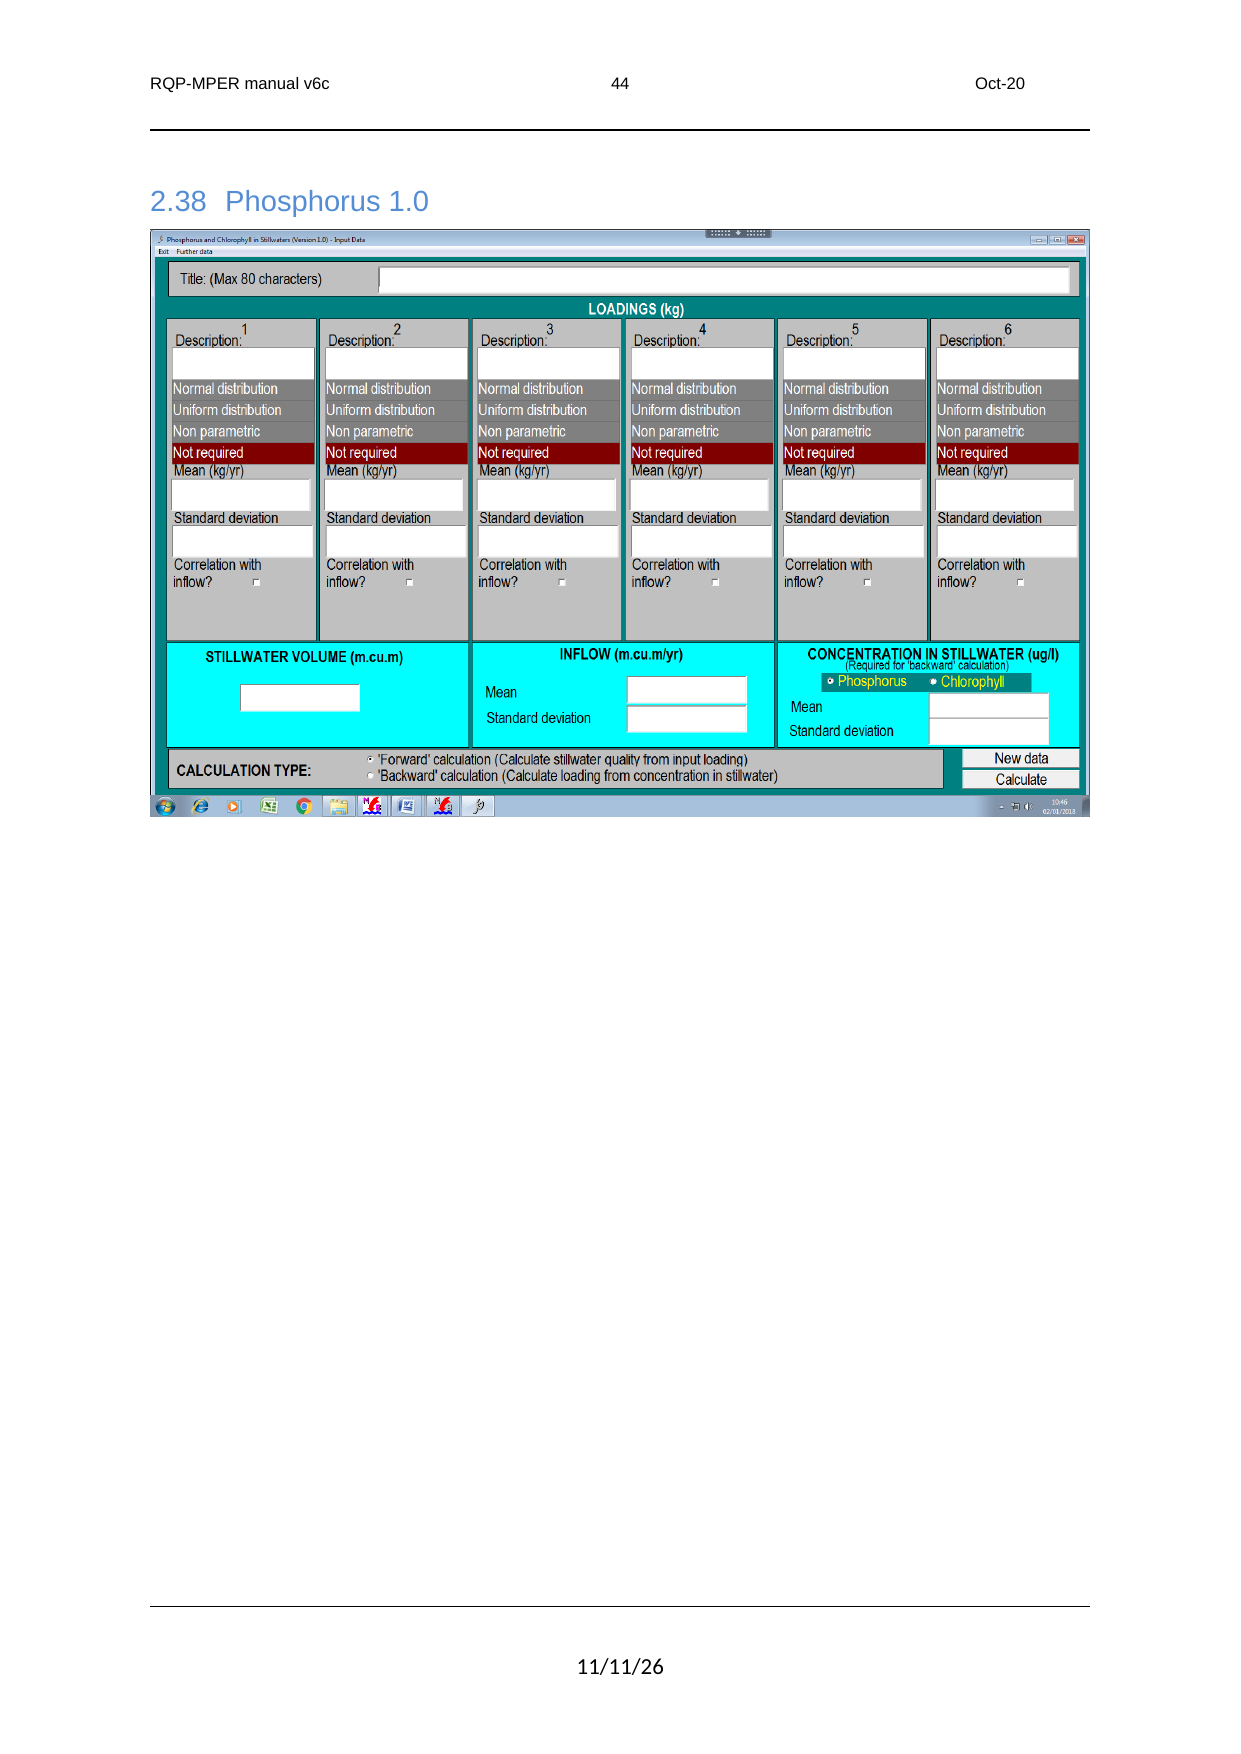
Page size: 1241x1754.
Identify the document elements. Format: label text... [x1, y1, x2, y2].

subtitle 2.38 Phosphorus 1.0 [150, 184, 1090, 218]
picture [150, 229, 1090, 817]
